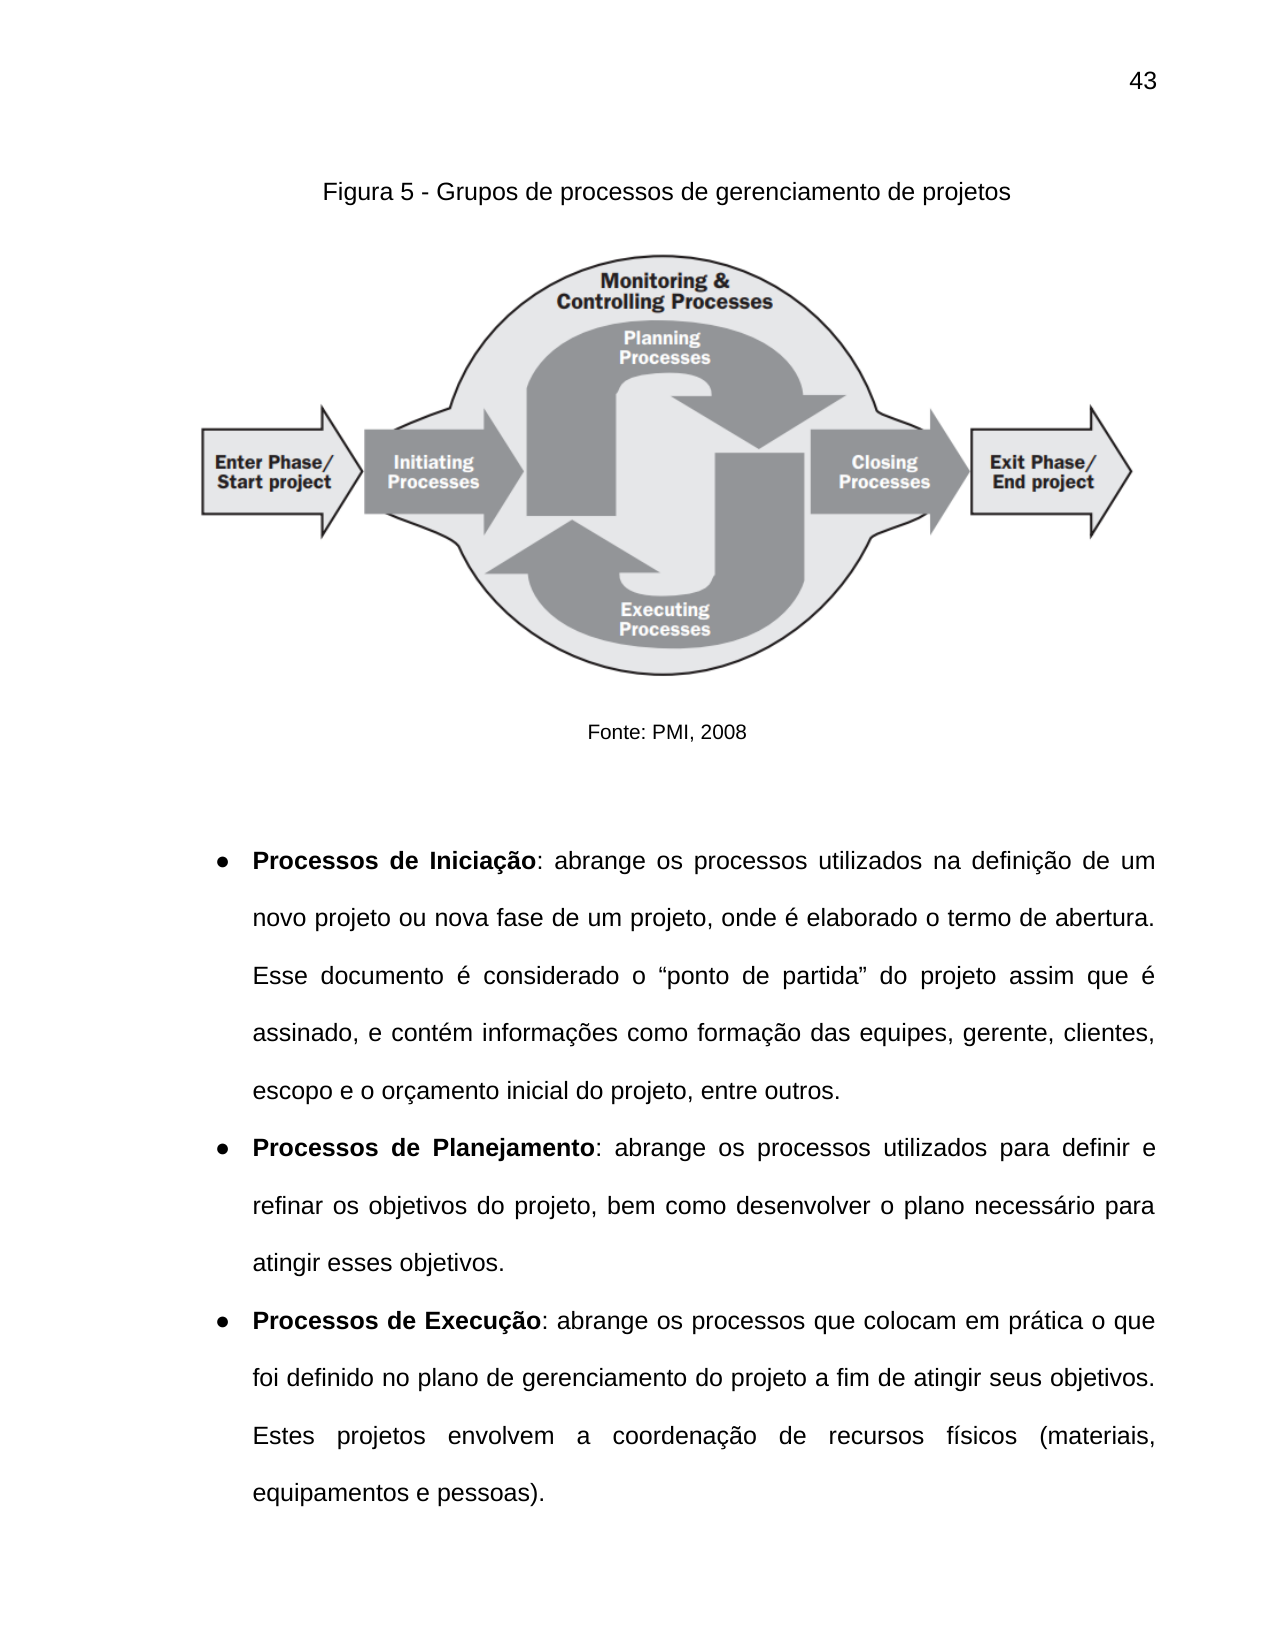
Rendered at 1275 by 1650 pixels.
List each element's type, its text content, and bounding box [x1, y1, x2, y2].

text Figura 5 - Grupos de processos de gerenciamento de projetos [177, 177, 1157, 206]
list Processos de Planejamento: abrange os processos utilizados para definir e refinar os objetivos do projeto, bem como desenvolver o plano necessário para atingir esses objetivos. [215, 1133, 1157, 1277]
picture [177, 234, 1153, 691]
text Fonte: PMI, 2008 [177, 720, 1157, 744]
list Processos de Execução: abrange os processos que colocam em prática o que foi definido no plano de gerenciamento do projeto a fim de atingir seus objetivos. Estes projetos envolvem a coordenação de recursos físicos (materiais, equipamentos e pessoas). [215, 1306, 1157, 1507]
list Processos de Iniciação: abrange os processos utilizados na definição de um novo projeto ou nova fase de um projeto, onde é elaborado o termo de abertura. Esse documento é considerado o “ponto de partida” do projeto assim que é assinado, e contém informações como formação das equipes, gerente, clientes, escopo e o orçamento inicial do projeto, entre outros. [215, 846, 1157, 1105]
